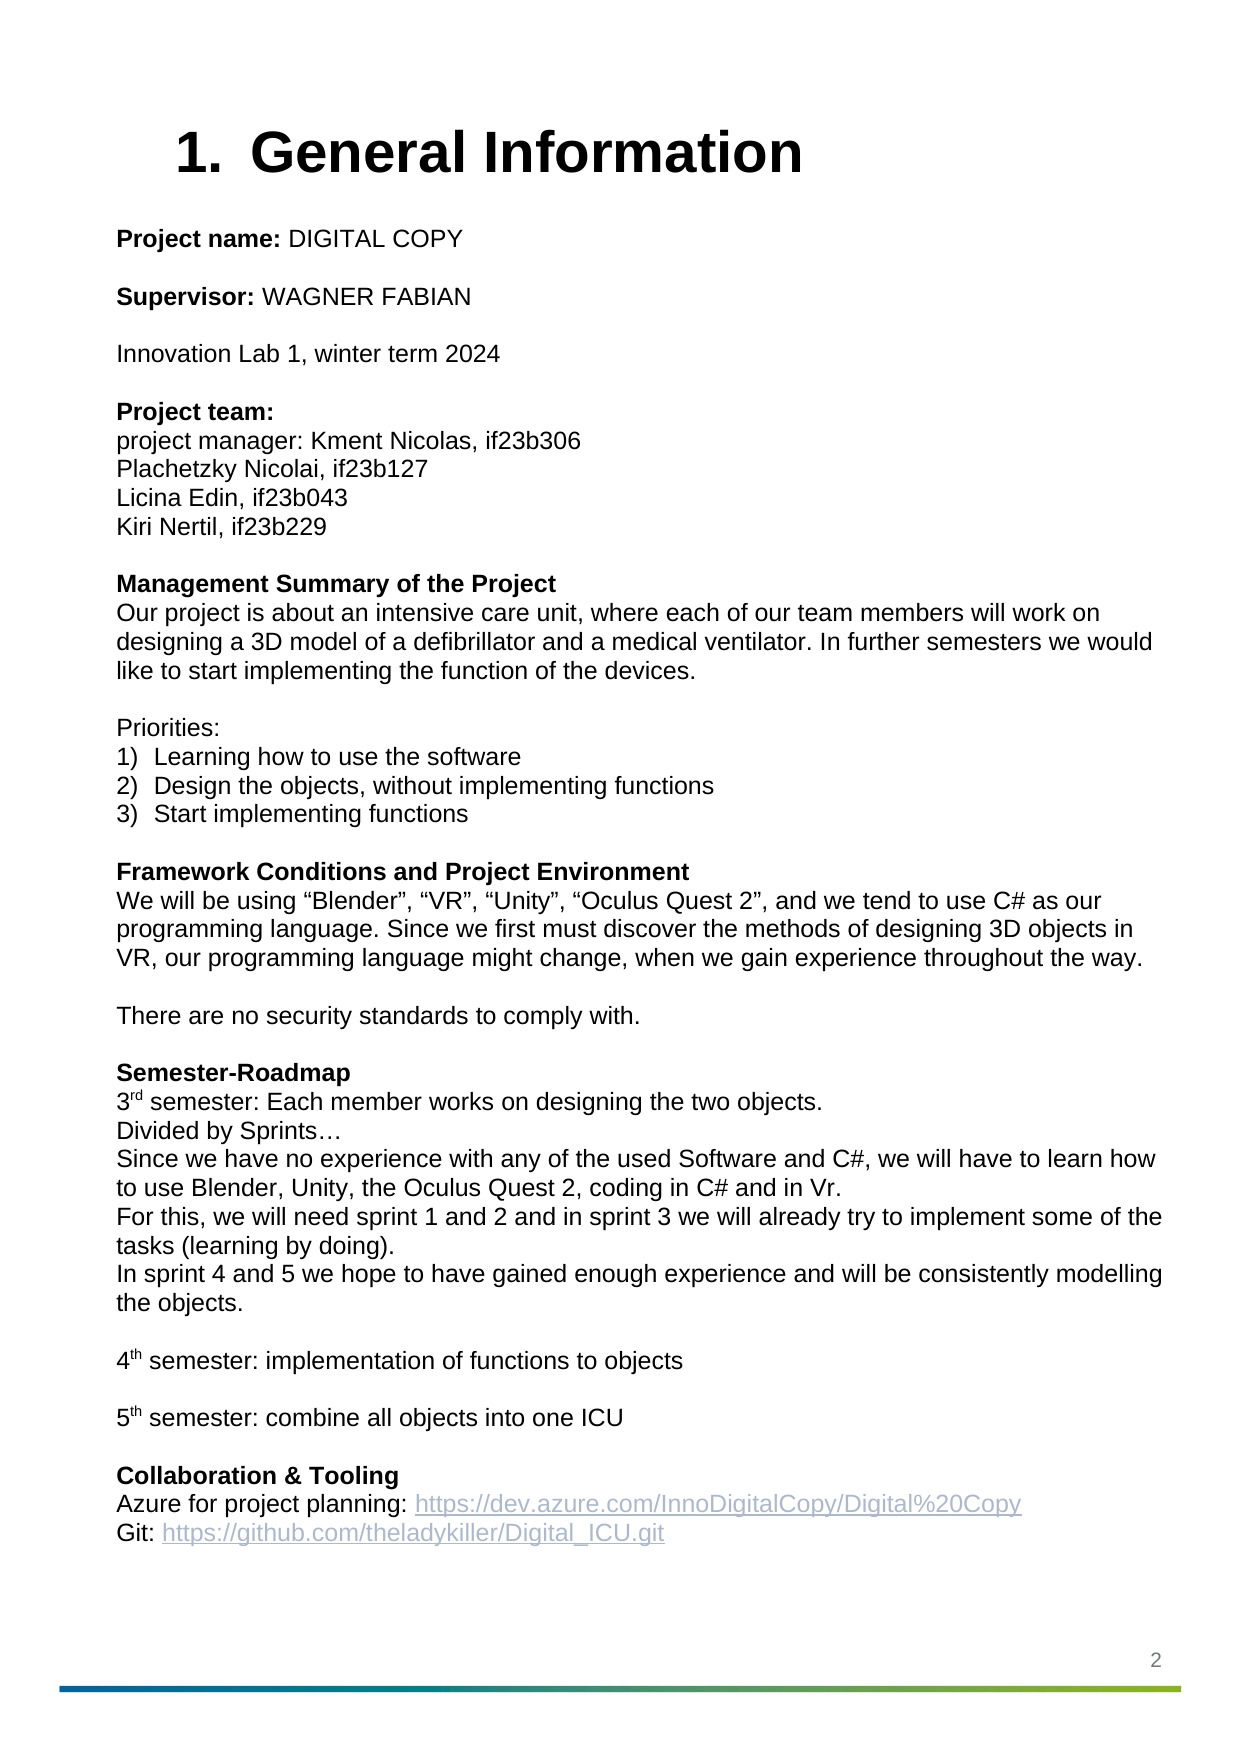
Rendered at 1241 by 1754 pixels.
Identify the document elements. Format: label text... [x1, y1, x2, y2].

text Framework Conditions and Project Environment [116, 857, 1178, 886]
text Project team: [116, 397, 1178, 426]
list Design the objects, without implementing functions [116, 771, 1178, 799]
text Management Summary of the Project [116, 569, 1178, 598]
text Semester-Roadmap [116, 1058, 1178, 1087]
text We will be using “Blender”, “VR”, “Unity”, “Oculus Quest 2”, and we tend to use C# as our programming language. Since we first must discover the methods of designing 3D objects in VR, our programming language might change, when we gain experience throughout the way. [116, 886, 1178, 972]
text Innovation Lab 1, winter term 2024 [116, 339, 1178, 368]
text 3rd semester: Each member works on designing the two objects. [116, 1087, 1178, 1116]
text Collaboration & Tooling [116, 1461, 1178, 1489]
list Learning how to use the software [116, 742, 1178, 771]
text Since we have no experience with any of the used Software and C#, we will have to learn how to use Blender, Unity, the Oculus Quest 2, coding in C# and in Vr. [116, 1144, 1178, 1202]
list Start implementing functions [116, 799, 1178, 828]
picture [0, 1680, 1240, 1752]
text 4th semester: implementation of functions to objects [116, 1346, 1178, 1374]
text Kiri Nertil, if23b229 [116, 512, 1178, 541]
text Azure for project planning: https://dev.azure.com/InnoDigitalCopy/Digital%20Copy [116, 1489, 1178, 1518]
list General Information [175, 118, 1178, 185]
text Our project is about an intensive care unit, where each of our team members will work on designing a 3D model of a defibrillator and a medical ventilator. In further semesters we would like to start implementing the function of the devices. [116, 598, 1178, 684]
text Supervisor: WAGNER FABIAN [116, 282, 1178, 311]
text Priorities: [116, 713, 1178, 742]
text Git: https://github.com/theladykiller/Digital_ICU.git [116, 1518, 1178, 1547]
text Plachetzky Nicolai, if23b127 [116, 454, 1178, 483]
text 5th semester: combine all objects into one ICU [116, 1403, 1178, 1432]
text For this, we will need sprint 1 and 2 and in sprint 3 we will already try to implement some of the tasks (learning by doing). [116, 1202, 1178, 1259]
text project manager: Kment Nicolas, if23b306 [116, 426, 1178, 454]
text There are no security standards to comply with. [116, 1001, 1178, 1029]
text Licina Edin, if23b043 [116, 483, 1178, 512]
text Project name: DIGITAL COPY [116, 224, 1178, 253]
text In sprint 4 and 5 we hope to have gained enough experience and will be consistently modelling the objects. [116, 1259, 1178, 1317]
text Divided by Sprints… [116, 1116, 1178, 1144]
